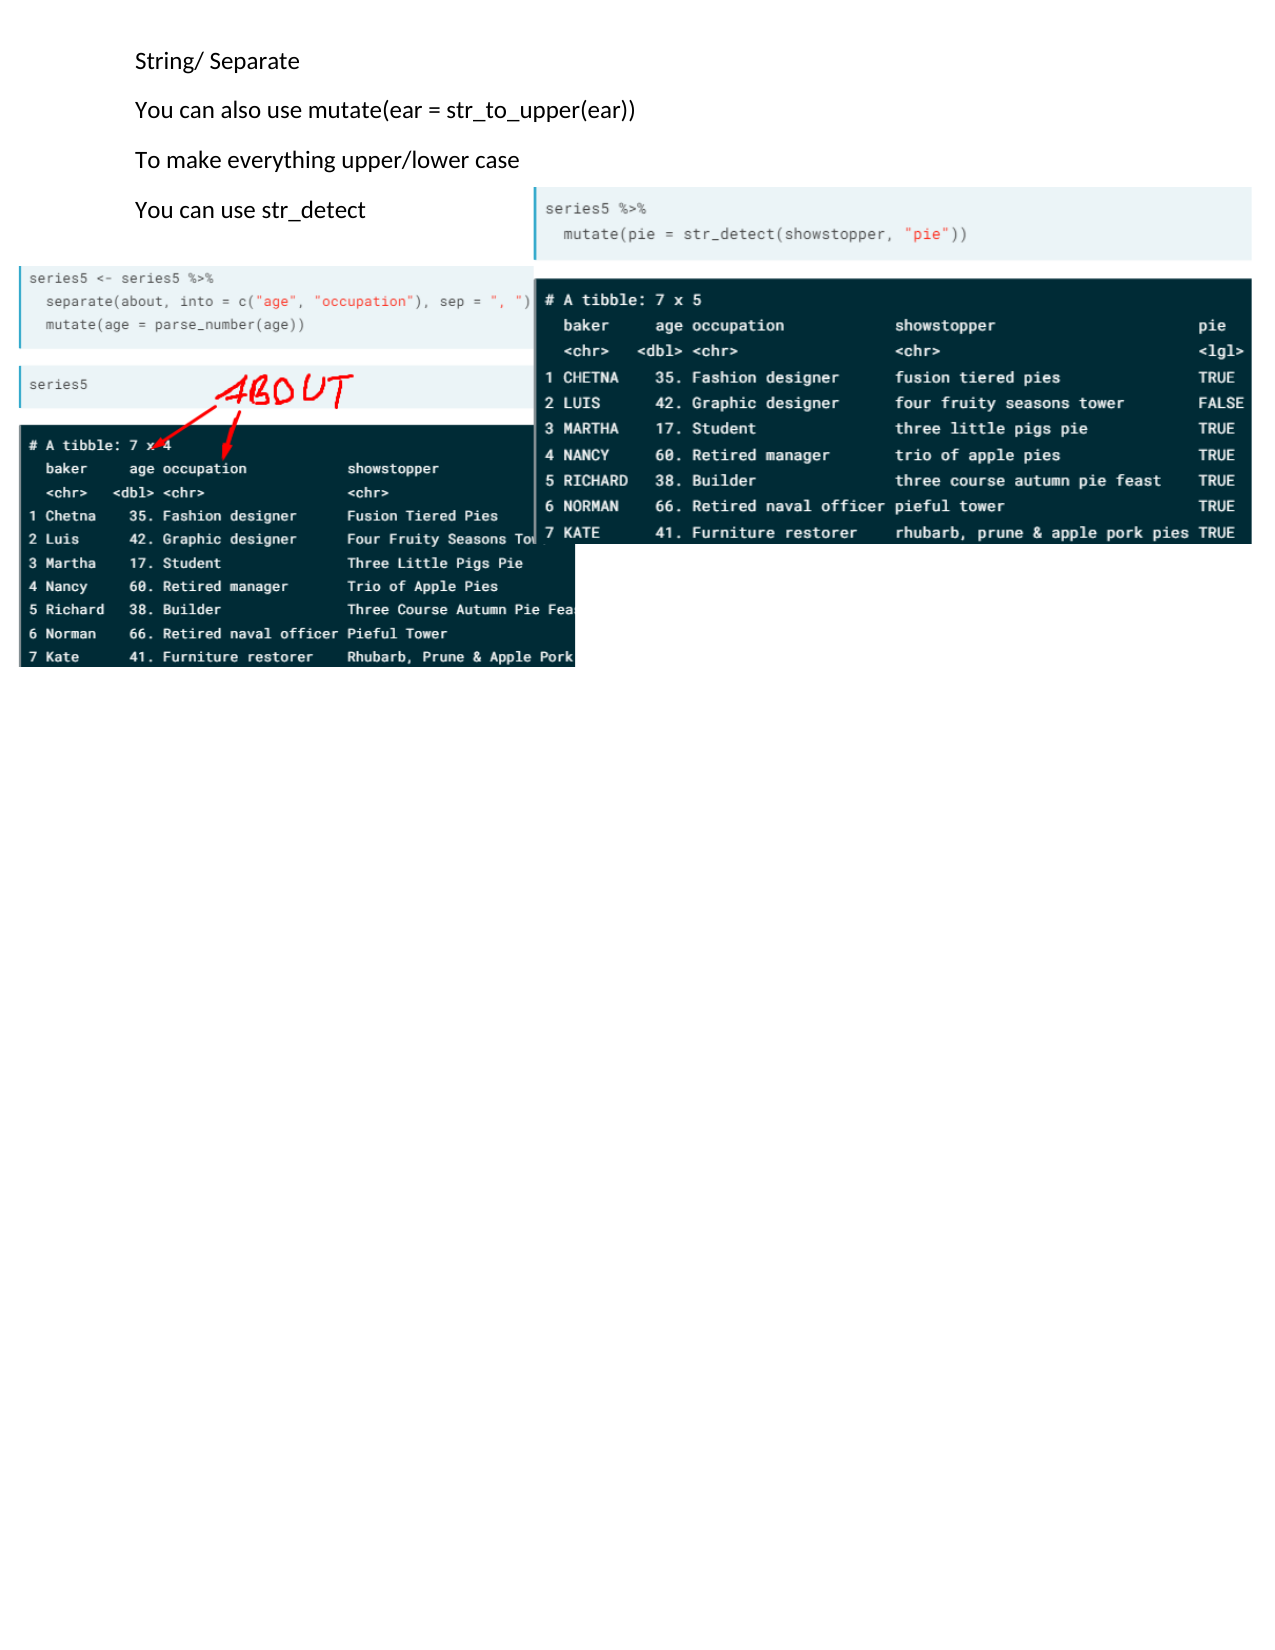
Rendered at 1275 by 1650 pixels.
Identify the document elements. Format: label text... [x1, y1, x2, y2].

picture [130, 534, 137, 543]
picture [1079, 478, 1088, 489]
picture [521, 604, 529, 614]
picture [164, 652, 170, 661]
picture [750, 424, 754, 434]
picture [628, 297, 637, 305]
picture [1200, 397, 1207, 408]
picture [231, 466, 237, 473]
picture [1006, 453, 1014, 461]
picture [989, 375, 995, 382]
picture [750, 478, 756, 485]
picture [693, 323, 709, 331]
picture [804, 500, 810, 511]
picture [139, 604, 146, 614]
picture [214, 537, 221, 543]
picture [348, 652, 388, 662]
picture [130, 628, 145, 639]
picture [382, 514, 396, 521]
picture [441, 655, 464, 662]
picture [549, 604, 555, 614]
picture [767, 530, 774, 538]
picture [693, 449, 710, 461]
picture [1227, 345, 1234, 356]
picture [923, 453, 931, 461]
picture [786, 504, 802, 512]
picture [730, 475, 747, 486]
picture [365, 631, 372, 639]
picture [675, 323, 683, 331]
picture [979, 530, 986, 541]
picture [98, 440, 102, 450]
picture [944, 321, 948, 331]
picture [905, 504, 921, 512]
picture [896, 397, 903, 408]
picture [1199, 500, 1234, 512]
picture [515, 561, 523, 567]
picture [858, 504, 884, 512]
picture [897, 527, 918, 538]
picture [702, 375, 709, 383]
picture [702, 530, 709, 538]
picture [989, 530, 1023, 538]
picture [693, 500, 710, 512]
picture [1025, 375, 1032, 386]
picture [375, 628, 380, 638]
picture [420, 631, 438, 639]
picture [181, 604, 185, 614]
picture [1218, 323, 1225, 331]
picture [1127, 527, 1142, 537]
picture [895, 504, 904, 514]
picture [593, 294, 599, 305]
picture [565, 527, 581, 537]
picture [898, 371, 903, 382]
picture [223, 463, 227, 473]
picture [713, 527, 735, 537]
picture [231, 534, 237, 544]
picture [314, 631, 337, 639]
picture [105, 443, 112, 450]
picture [961, 373, 966, 383]
picture [1126, 478, 1151, 486]
picture [1006, 400, 1069, 409]
picture [72, 537, 78, 544]
picture [722, 475, 726, 485]
picture [1043, 478, 1069, 486]
picture [1119, 475, 1124, 485]
picture [675, 297, 682, 305]
picture [81, 514, 95, 521]
picture [795, 397, 830, 411]
picture [953, 449, 959, 460]
picture [65, 631, 95, 639]
picture [786, 400, 793, 409]
picture [833, 500, 839, 511]
picture [500, 537, 506, 544]
picture [215, 464, 219, 474]
picture [1226, 397, 1234, 409]
picture [932, 504, 940, 512]
picture [714, 501, 718, 512]
picture [919, 527, 940, 538]
picture [712, 397, 737, 411]
picture [1089, 400, 1123, 409]
picture [449, 584, 455, 591]
picture [786, 453, 820, 463]
picture [1172, 530, 1188, 538]
picture [164, 534, 178, 544]
picture [373, 584, 380, 591]
picture [265, 628, 269, 638]
picture [767, 372, 783, 383]
picture [591, 397, 600, 409]
picture [739, 375, 756, 383]
picture [348, 463, 388, 474]
picture [565, 500, 618, 512]
picture [821, 504, 830, 512]
picture [961, 501, 966, 512]
picture [164, 466, 178, 474]
picture [441, 561, 447, 568]
picture [833, 530, 856, 538]
picture [400, 537, 413, 544]
picture [693, 372, 700, 382]
picture [896, 345, 921, 357]
picture [1237, 348, 1244, 354]
picture [1199, 527, 1234, 538]
picture [441, 511, 455, 521]
picture [240, 537, 254, 544]
picture [905, 375, 921, 383]
picture [564, 294, 572, 305]
picture [1107, 530, 1124, 541]
text String/ Separate [135, 45, 1140, 76]
picture [18, 187, 1253, 667]
picture [666, 345, 673, 356]
picture [361, 514, 371, 521]
picture [140, 487, 144, 497]
picture [206, 581, 221, 591]
picture [406, 511, 414, 520]
picture [997, 449, 1002, 460]
picture [833, 400, 839, 408]
picture [348, 604, 363, 614]
picture [565, 345, 590, 357]
picture [130, 581, 146, 591]
picture [565, 319, 589, 331]
picture [391, 652, 405, 662]
picture [803, 375, 830, 386]
picture [1034, 372, 1039, 382]
picture [786, 375, 793, 383]
picture [441, 607, 447, 614]
picture [602, 348, 609, 354]
picture [139, 558, 146, 567]
picture [482, 514, 497, 521]
picture [748, 400, 756, 409]
picture [172, 511, 195, 521]
picture [373, 607, 388, 615]
picture [264, 537, 288, 546]
picture [739, 449, 756, 461]
picture [1042, 453, 1060, 461]
picture [181, 466, 212, 476]
picture [432, 537, 438, 546]
picture [566, 607, 572, 615]
picture [960, 423, 965, 433]
picture [47, 604, 60, 614]
picture [473, 652, 481, 662]
picture [466, 511, 472, 520]
picture [923, 478, 940, 486]
picture [1089, 530, 1097, 538]
picture [942, 500, 949, 511]
picture [1163, 527, 1167, 537]
picture [970, 372, 974, 382]
picture [620, 294, 627, 305]
picture [499, 558, 512, 567]
picture [656, 323, 672, 334]
picture [1199, 475, 1234, 486]
picture [574, 397, 590, 409]
picture [638, 345, 664, 356]
picture [565, 422, 590, 433]
picture [711, 323, 746, 334]
picture [80, 584, 87, 594]
picture [71, 655, 78, 662]
picture [666, 372, 674, 383]
picture [905, 423, 912, 433]
picture [915, 478, 921, 485]
text You can also use mutate(ear = str_to_upper(ear)) [135, 94, 1140, 125]
picture [457, 604, 472, 614]
picture [424, 652, 430, 661]
picture [29, 558, 36, 568]
picture [1098, 478, 1106, 486]
picture [1090, 475, 1094, 485]
picture [980, 424, 984, 434]
picture [582, 527, 599, 537]
picture [712, 372, 728, 383]
picture [603, 323, 609, 330]
picture [424, 514, 430, 521]
picture [60, 487, 70, 497]
picture [441, 581, 446, 591]
picture [30, 604, 36, 615]
picture [545, 397, 553, 408]
picture [546, 500, 553, 512]
picture [231, 511, 237, 521]
picture [60, 534, 68, 543]
picture [281, 631, 288, 639]
picture [140, 511, 146, 521]
picture [750, 321, 754, 331]
picture [182, 629, 186, 639]
picture [206, 514, 221, 521]
picture [30, 652, 36, 661]
picture [47, 628, 57, 638]
picture [164, 491, 178, 498]
picture [1025, 423, 1030, 433]
picture [1199, 422, 1234, 434]
picture [407, 628, 413, 638]
picture [998, 504, 1004, 511]
picture [130, 511, 136, 521]
picture [767, 504, 783, 512]
picture [449, 534, 497, 544]
picture [256, 631, 263, 638]
picture [181, 534, 204, 546]
picture [971, 424, 975, 434]
picture [656, 397, 673, 408]
picture [942, 453, 950, 461]
picture [97, 604, 104, 614]
picture [206, 628, 221, 639]
picture [1081, 527, 1085, 537]
picture [989, 323, 995, 330]
picture [923, 426, 940, 434]
picture [348, 628, 355, 638]
picture [30, 629, 36, 638]
picture [1237, 397, 1243, 408]
picture [47, 581, 78, 591]
picture [130, 466, 154, 476]
picture [1209, 345, 1216, 356]
picture [814, 528, 819, 538]
picture [240, 584, 280, 594]
picture [675, 348, 682, 354]
picture [348, 534, 355, 543]
picture [1053, 530, 1078, 541]
picture [583, 295, 590, 306]
picture [545, 422, 553, 434]
picture [265, 514, 288, 523]
picture [748, 530, 756, 538]
picture [29, 534, 36, 543]
picture [47, 652, 62, 661]
picture [906, 453, 912, 460]
picture [130, 604, 136, 615]
picture [758, 319, 763, 330]
picture [980, 478, 986, 485]
picture [546, 475, 553, 486]
picture [693, 527, 700, 537]
picture [602, 294, 618, 306]
picture [390, 628, 394, 638]
picture [474, 561, 489, 571]
picture [1199, 372, 1234, 383]
picture [1200, 348, 1207, 354]
picture [988, 400, 995, 411]
picture [1042, 375, 1060, 383]
picture [759, 530, 765, 537]
text To make everything upper/lower case [135, 144, 1140, 175]
picture [833, 375, 839, 382]
picture [693, 475, 709, 486]
picture [842, 500, 848, 511]
picture [432, 607, 438, 615]
picture [979, 375, 986, 383]
picture [1209, 320, 1214, 330]
picture [240, 631, 254, 639]
picture [164, 628, 179, 639]
picture [357, 581, 371, 591]
picture [565, 475, 572, 485]
picture [952, 422, 956, 433]
picture [712, 423, 746, 434]
picture [969, 453, 995, 463]
picture [925, 500, 931, 511]
picture [740, 397, 747, 408]
picture [515, 534, 523, 543]
picture [532, 607, 539, 614]
picture [398, 604, 417, 614]
picture [230, 584, 237, 591]
picture [1200, 323, 1207, 334]
picture [582, 475, 627, 486]
picture [656, 475, 673, 486]
text You can use str_detect [135, 194, 533, 224]
picture [139, 534, 145, 543]
picture [281, 655, 288, 662]
picture [1153, 530, 1160, 541]
picture [515, 604, 520, 614]
picture [390, 534, 396, 543]
picture [541, 652, 572, 662]
picture [164, 581, 179, 591]
picture [64, 604, 87, 615]
picture [197, 604, 212, 615]
picture [731, 453, 737, 460]
picture [1025, 453, 1032, 463]
picture [656, 294, 664, 305]
picture [182, 655, 195, 661]
picture [896, 319, 940, 331]
picture [517, 651, 521, 661]
picture [693, 294, 701, 305]
picture [767, 397, 783, 409]
picture [390, 584, 397, 591]
picture [291, 628, 296, 638]
picture [693, 397, 709, 409]
picture [693, 423, 701, 434]
picture [712, 475, 716, 485]
picture [546, 372, 551, 382]
picture [942, 397, 949, 408]
picture [970, 397, 976, 408]
picture [299, 628, 305, 638]
picture [81, 558, 95, 568]
picture [722, 348, 737, 356]
picture [130, 440, 137, 450]
picture [482, 584, 497, 591]
picture [72, 440, 76, 450]
picture [731, 372, 735, 382]
picture [348, 511, 355, 520]
picture [933, 348, 940, 354]
picture [905, 400, 921, 409]
picture [356, 537, 371, 544]
picture [297, 655, 312, 662]
picture [231, 631, 237, 638]
picture [164, 511, 170, 520]
picture [924, 372, 928, 382]
picture [591, 323, 600, 331]
picture [656, 449, 674, 461]
picture [29, 440, 37, 450]
picture [739, 500, 756, 512]
picture [787, 530, 811, 538]
picture [932, 375, 949, 383]
picture [565, 397, 572, 408]
picture [130, 652, 137, 661]
picture [164, 604, 179, 614]
picture [190, 581, 195, 591]
picture [382, 632, 388, 639]
picture [398, 466, 430, 476]
picture [1062, 426, 1069, 437]
picture [656, 527, 664, 537]
picture [524, 655, 531, 662]
picture [172, 655, 179, 661]
picture [46, 511, 70, 521]
picture [466, 581, 480, 591]
picture [491, 652, 514, 664]
picture [997, 426, 1004, 434]
picture [545, 294, 554, 305]
picture [47, 440, 53, 450]
picture [483, 607, 506, 614]
picture [181, 487, 187, 497]
picture [915, 426, 921, 433]
picture [951, 478, 977, 486]
picture [1071, 423, 1076, 433]
picture [47, 463, 69, 474]
picture [656, 500, 672, 512]
picture [1016, 478, 1032, 486]
picture [546, 527, 553, 537]
picture [231, 655, 237, 662]
picture [988, 478, 1004, 486]
picture [1035, 476, 1040, 486]
picture [1218, 348, 1225, 359]
picture [766, 453, 783, 461]
picture [181, 558, 212, 568]
picture [657, 424, 662, 433]
picture [693, 348, 709, 357]
picture [255, 655, 271, 662]
picture [591, 422, 618, 433]
picture [1208, 397, 1225, 408]
picture [594, 348, 599, 356]
picture [924, 348, 930, 356]
picture [164, 558, 171, 567]
picture [988, 422, 993, 433]
picture [795, 372, 800, 382]
picture [1080, 398, 1086, 409]
picture [1016, 426, 1023, 437]
picture [1079, 426, 1087, 434]
picture [373, 561, 388, 568]
picture [722, 504, 728, 511]
picture [114, 487, 137, 498]
picture [712, 345, 719, 356]
picture [969, 504, 995, 512]
picture [457, 558, 470, 567]
picture [1033, 527, 1041, 538]
picture [415, 581, 438, 594]
picture [564, 372, 618, 383]
picture [851, 504, 857, 511]
picture [47, 491, 57, 497]
picture [1199, 449, 1234, 461]
picture [731, 504, 737, 511]
picture [546, 449, 553, 460]
picture [905, 475, 912, 485]
picture [952, 400, 967, 409]
picture [1034, 426, 1051, 437]
picture [951, 323, 986, 334]
picture [924, 400, 930, 408]
picture [348, 581, 355, 590]
picture [574, 475, 581, 485]
picture [979, 398, 985, 409]
picture [356, 487, 371, 497]
picture [656, 372, 663, 383]
picture [943, 527, 958, 538]
picture [667, 527, 671, 537]
picture [214, 655, 221, 661]
picture [30, 581, 36, 591]
picture [565, 449, 609, 461]
picture [240, 466, 246, 473]
picture [557, 607, 564, 614]
picture [47, 558, 62, 568]
picture [767, 323, 783, 331]
picture [348, 558, 363, 567]
picture [665, 422, 673, 433]
picture [240, 514, 254, 521]
picture [71, 466, 78, 474]
picture [821, 530, 830, 538]
picture [997, 372, 1014, 383]
picture [81, 440, 95, 450]
